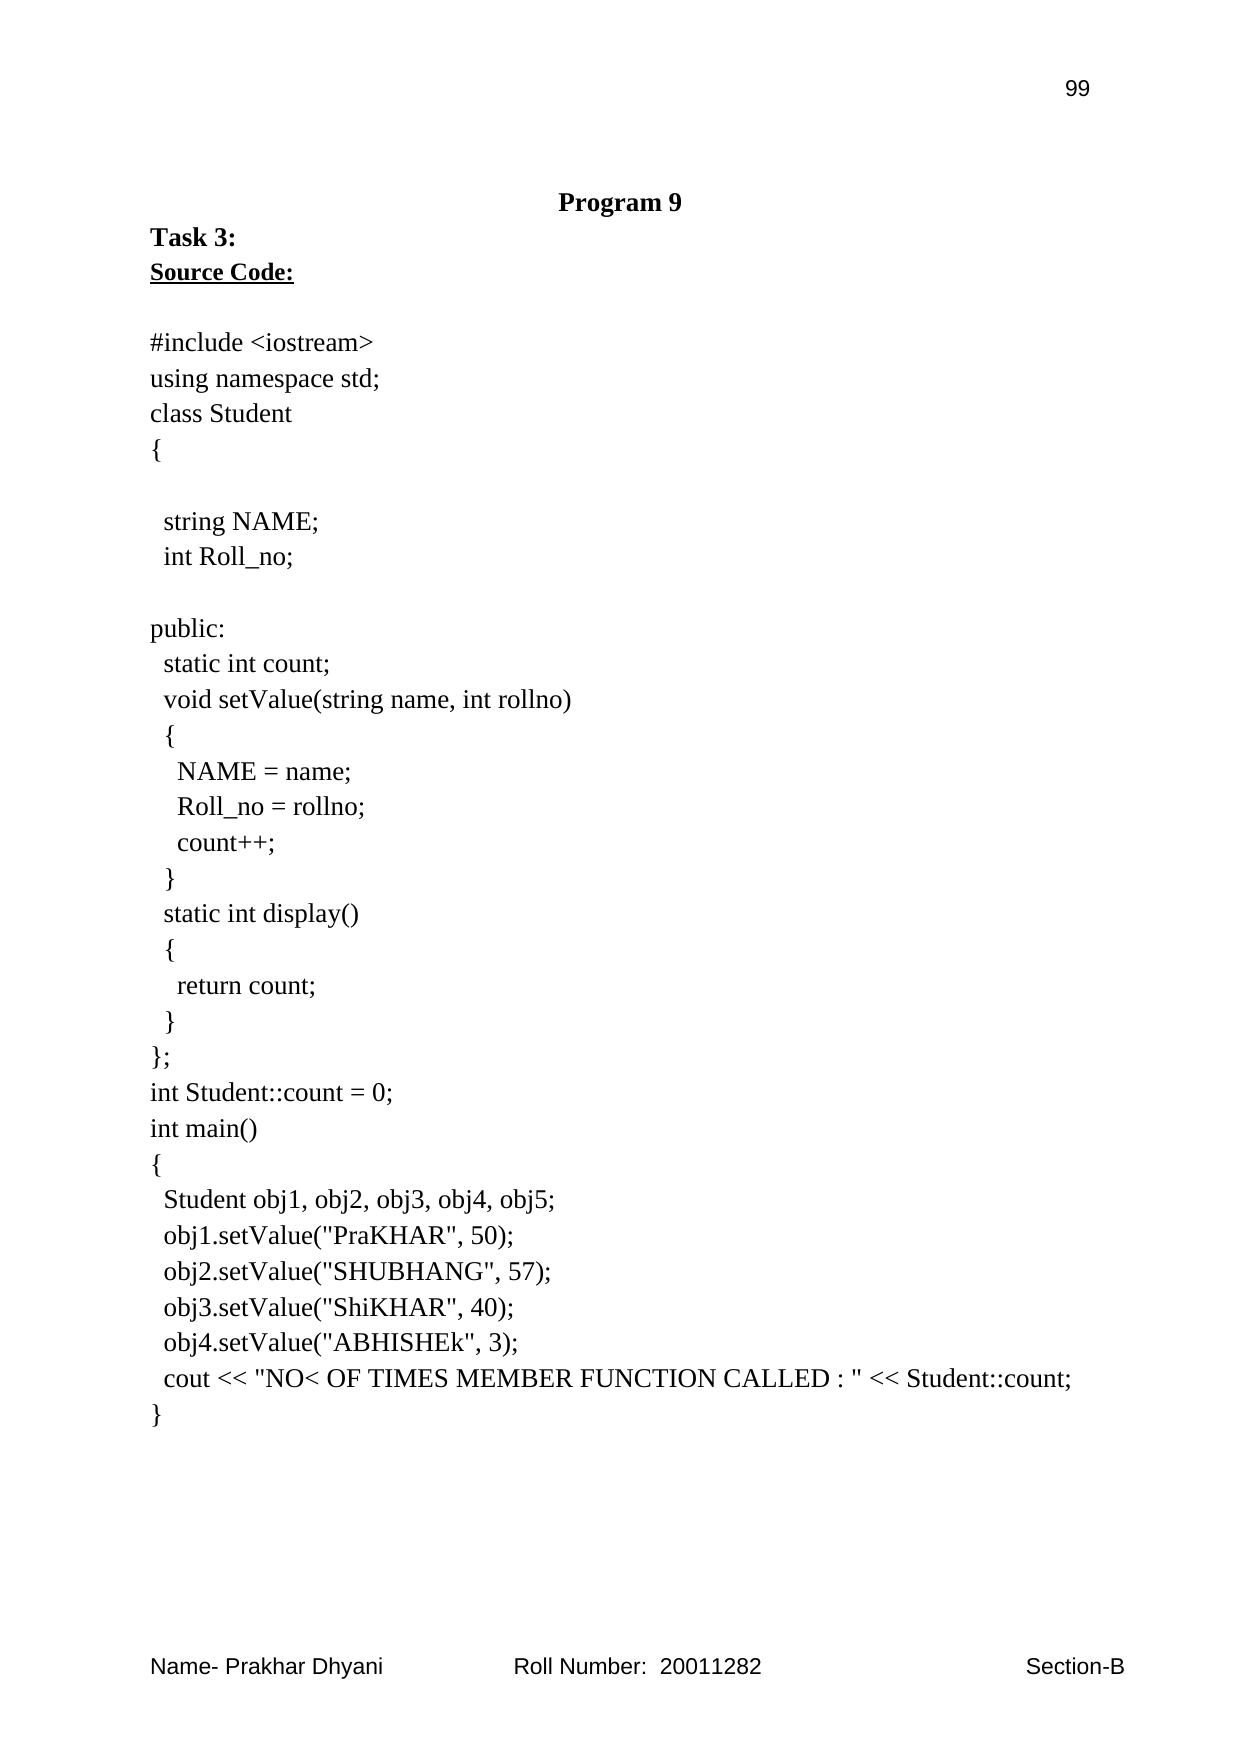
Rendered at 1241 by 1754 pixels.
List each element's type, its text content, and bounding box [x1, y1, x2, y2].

text class Student [150, 397, 1090, 428]
text Task 3: [150, 221, 1090, 253]
text } [150, 1398, 1090, 1429]
text NAME = name; [150, 755, 1090, 786]
text int main() [150, 1112, 1090, 1143]
text cout << "NO< OF TIMES MEMBER FUNCTION CALLED : " << Student::count; [150, 1362, 1090, 1393]
text Source Code: [150, 257, 1090, 286]
text { [150, 433, 1090, 464]
text int Student::count = 0; [150, 1076, 1090, 1107]
text }; [150, 1041, 1090, 1072]
text count++; [150, 826, 1090, 857]
text static int display() [150, 898, 1090, 929]
text void setValue(string name, int rollno) [150, 683, 1090, 714]
text { [150, 719, 1090, 750]
text static int count; [150, 647, 1090, 679]
text string NAME; [150, 504, 1090, 536]
text Roll_no = rollno; [150, 790, 1090, 822]
text Student obj1, obj2, obj3, obj4, obj5; [150, 1183, 1090, 1214]
text using namespace std; [150, 362, 1090, 393]
text obj4.setValue("ABHISHEk", 3); [150, 1326, 1090, 1357]
text obj3.setValue("ShiKHAR", 40); [150, 1291, 1090, 1322]
text Program 9 [150, 186, 1090, 217]
text { [150, 933, 1090, 964]
text obj2.setValue("SHUBHANG", 57); [150, 1255, 1090, 1286]
text #include <iostream> [150, 326, 1090, 357]
text public: [150, 612, 1090, 643]
text } [150, 1005, 1090, 1036]
text { [150, 1148, 1090, 1179]
text int Roll_no; [150, 540, 1090, 571]
text obj1.setValue("PraKHAR", 50); [150, 1219, 1090, 1250]
text } [150, 862, 1090, 893]
text return count; [150, 969, 1090, 1000]
